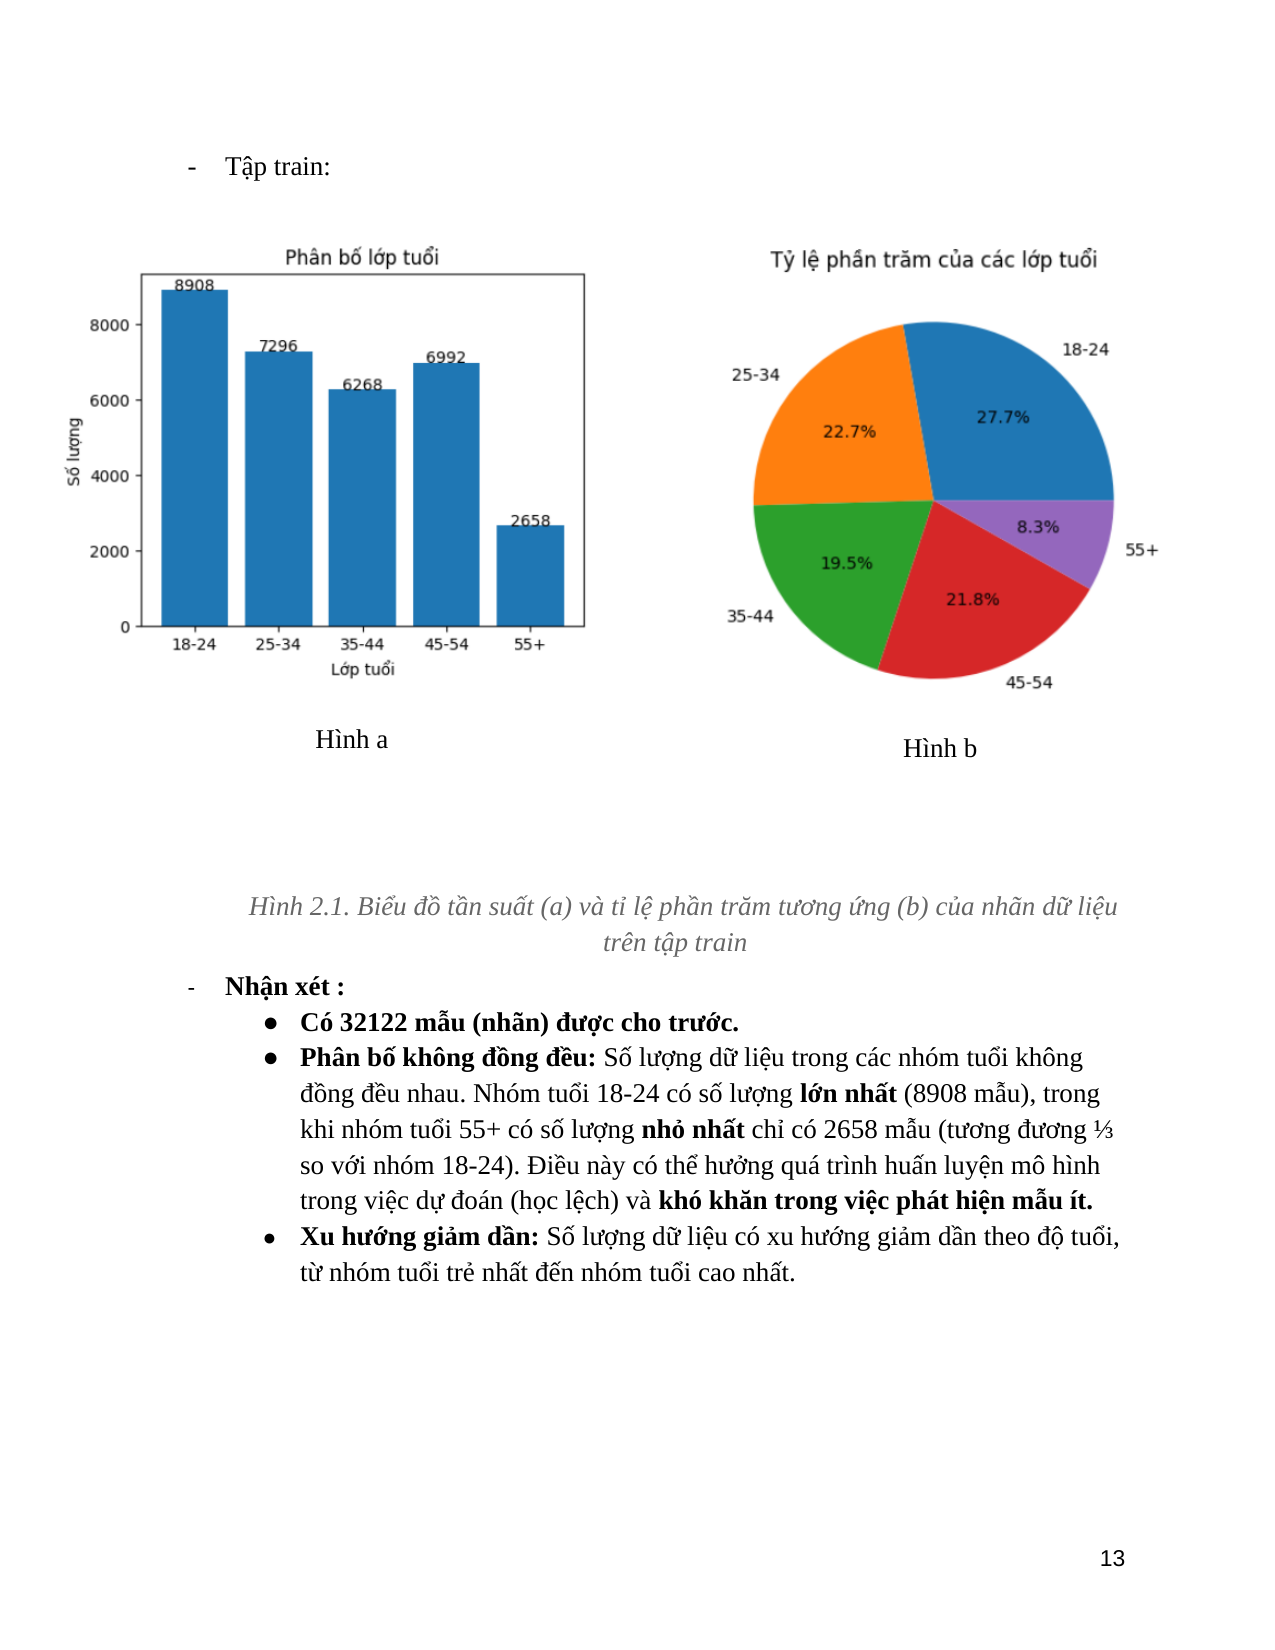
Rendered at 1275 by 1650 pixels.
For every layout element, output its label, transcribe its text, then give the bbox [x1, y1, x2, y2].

list Tập train: [187, 150, 1125, 181]
subtitle Hình 2.1. Biểu đồ tần suất (a) và tỉ lệ phần trăm tương ứng (b) của nhãn dữ liệu trên tập train [225, 890, 1125, 957]
table_header Hình a [35, 224, 638, 792]
list Phân bố không đồng đều: Số lượng dữ liệu trong các nhóm tuổi không đồng đều nhau. Nhóm tuổi 18-24 có số lượng lớn nhất (8908 mẫu), trong khi nhóm tuổi 55+ có số lượng nhỏ nhất chỉ có 2658 mẫu (tương đương ⅓ so với nhóm 18-24). Điều này có thể hưởng quá trình huấn luyện mô hình trong việc dự đoán (học lệch) và khó khăn trong việc phát hiện mẫu ít. [262, 1042, 1125, 1216]
list Có 32122 mẫu (nhãn) được cho trước. [262, 1006, 1125, 1037]
list Nhận xét : [187, 970, 1125, 1001]
list Xu hướng giảm dần: Số lượng dữ liệu có xu hướng giảm dần theo độ tuổi, từ nhóm tuổi trẻ nhất đến nhóm tuổi cao nhất. [262, 1220, 1125, 1287]
table_header Hình b [640, 224, 1241, 792]
